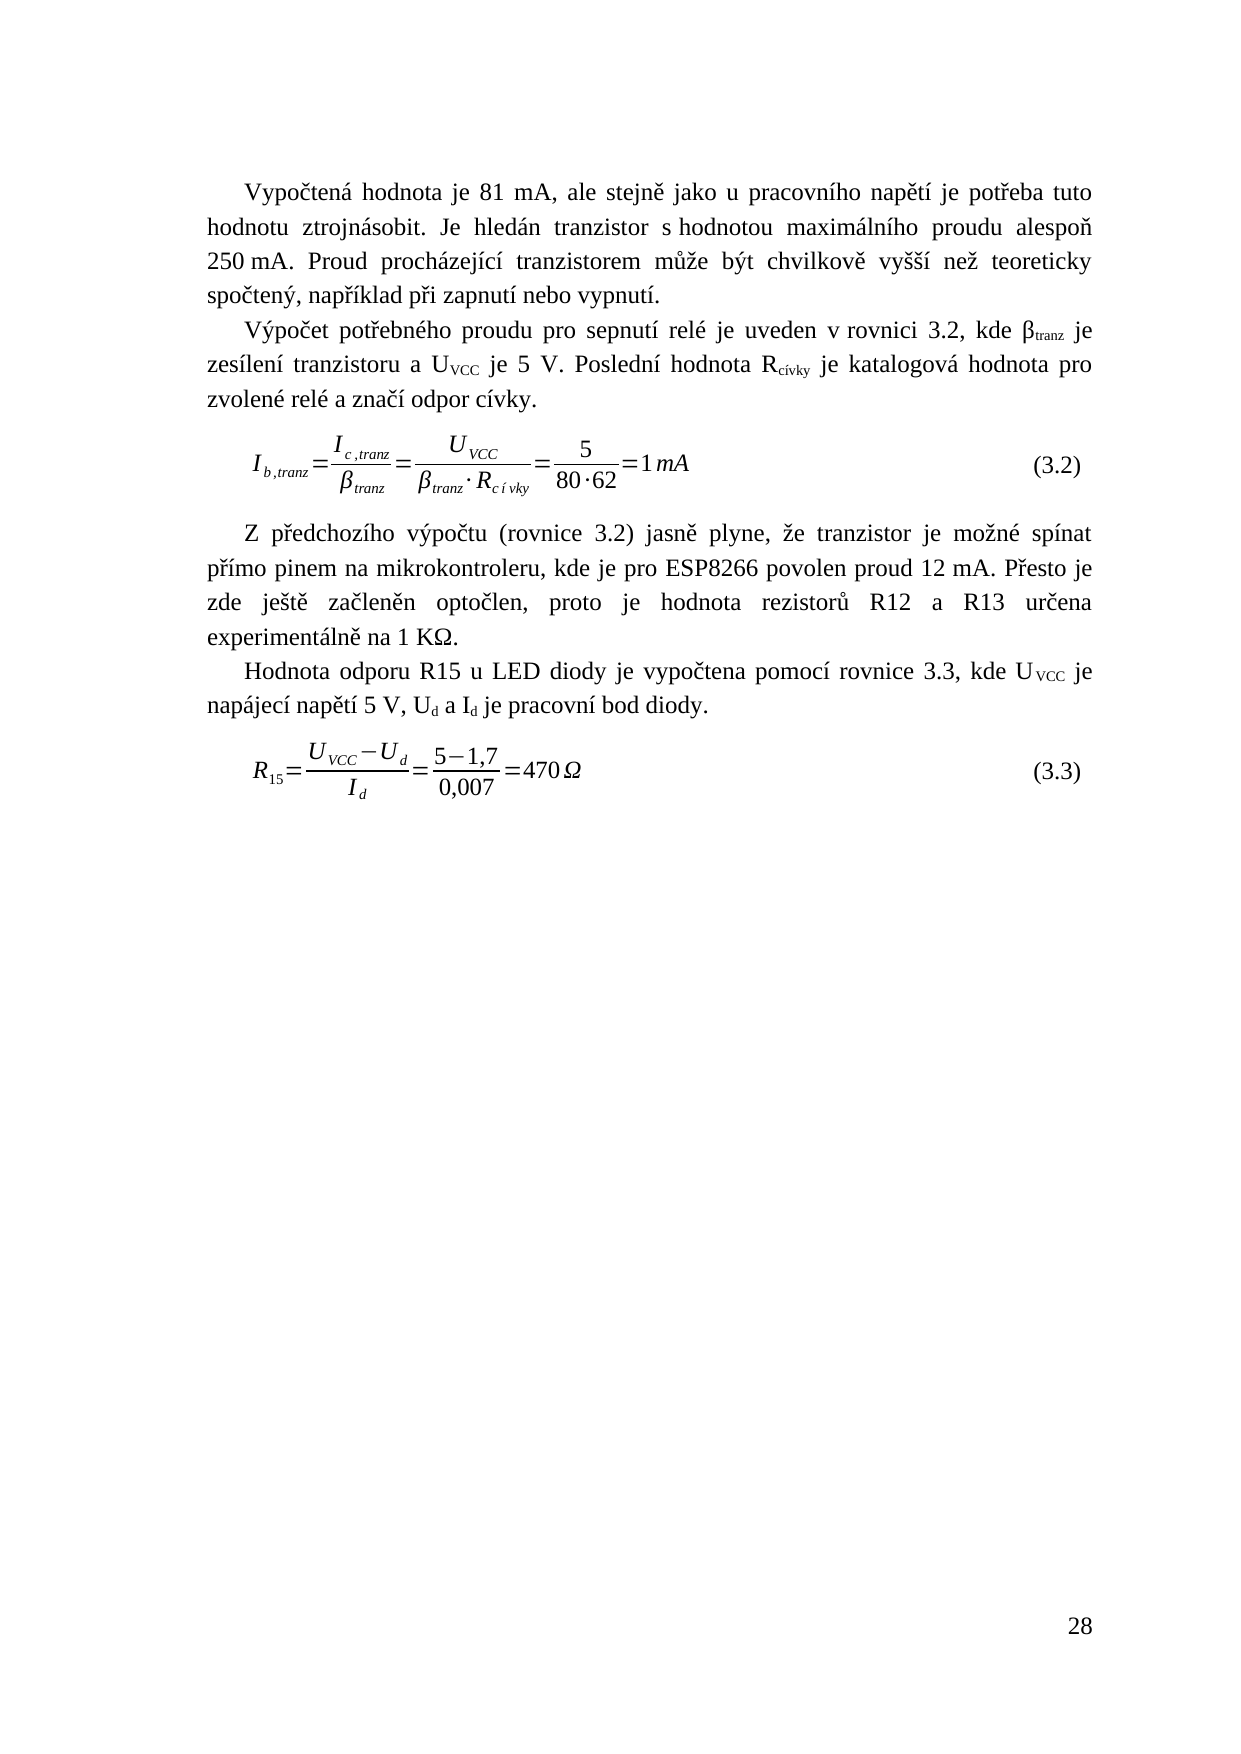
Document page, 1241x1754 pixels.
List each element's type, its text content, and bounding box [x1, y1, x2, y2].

table_header (3.3) [915, 725, 1092, 825]
text Z předchozího výpočtu (rovnice 3.2) jasně plyne, že tranzistor je možné spínat přímo pinem na mikrokontroleru, kde je pro ESP8266 povolen proud 12 mA. Přesto je zde ještě začleněn optočlen, proto je hodnota rezistorů R12 a R13 určena experimentálně na 1 KΩ. [207, 518, 1092, 650]
table_header [207, 419, 915, 518]
text Výpočet potřebného proudu pro sepnutí relé je uveden v rovnici 3.2, kde βtranz je zesílení tranzistoru a UVCC je 5 V. Poslední hodnota Rcívky je katalogová hodnota pro zvolené relé a značí odpor cívky. [207, 315, 1092, 413]
table_header [207, 725, 915, 825]
text Vypočtená hodnota je 81 mA, ale stejně jako u pracovního napětí je potřeba tuto hodnotu ztrojnásobit. Je hledán tranzistor s hodnotou maximálního proudu alespoň 250 mA. Proud procházející tranzistorem může být chvilkově vyšší než teoreticky spočtený, například při zapnutí nebo vypnutí. [207, 177, 1092, 309]
table_header (3.2) [915, 419, 1092, 518]
text Hodnota odporu R15 u LED diody je vypočtena pomocí rovnice 3.3, kde UVCC je napájecí napětí 5 V, Ud a Id je pracovní bod diody. [207, 656, 1092, 719]
